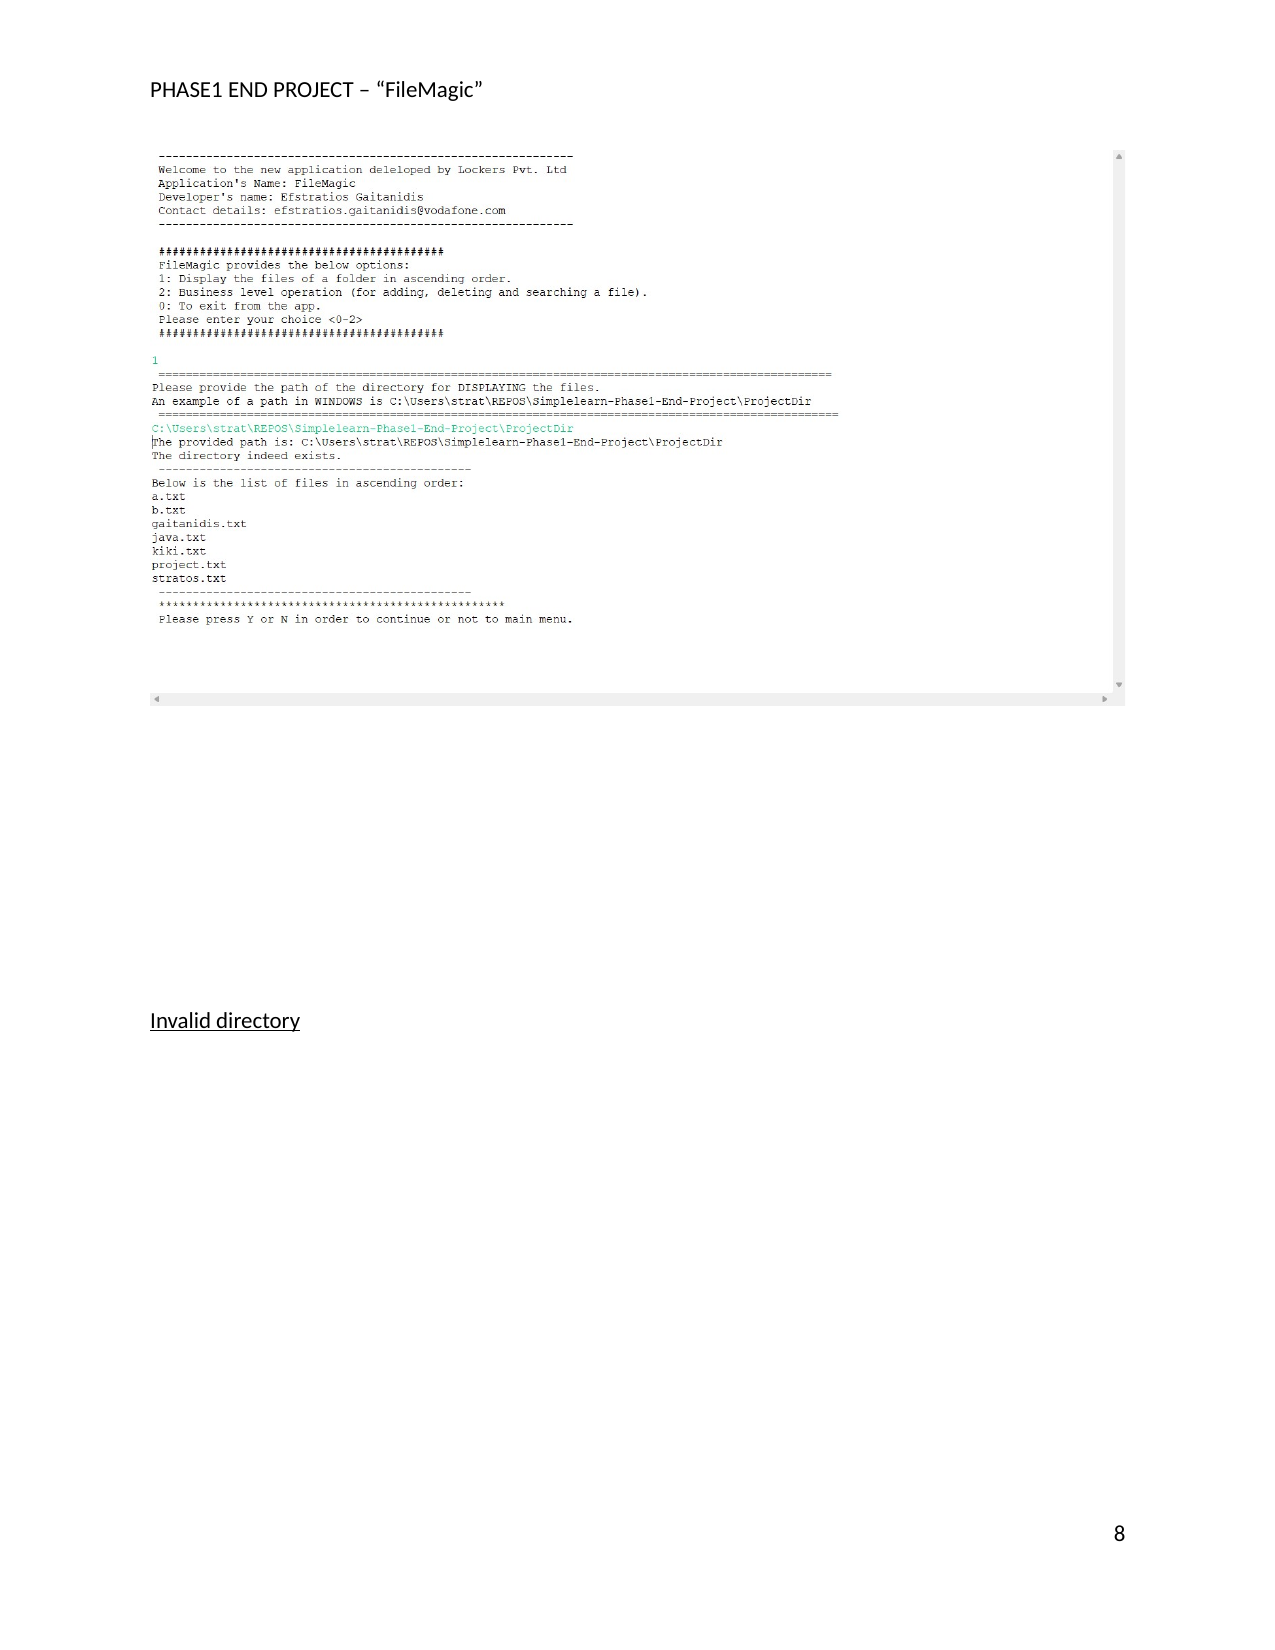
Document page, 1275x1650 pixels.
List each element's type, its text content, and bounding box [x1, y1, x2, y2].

picture [150, 150, 1125, 706]
text Invalid directory [150, 1006, 1125, 1034]
